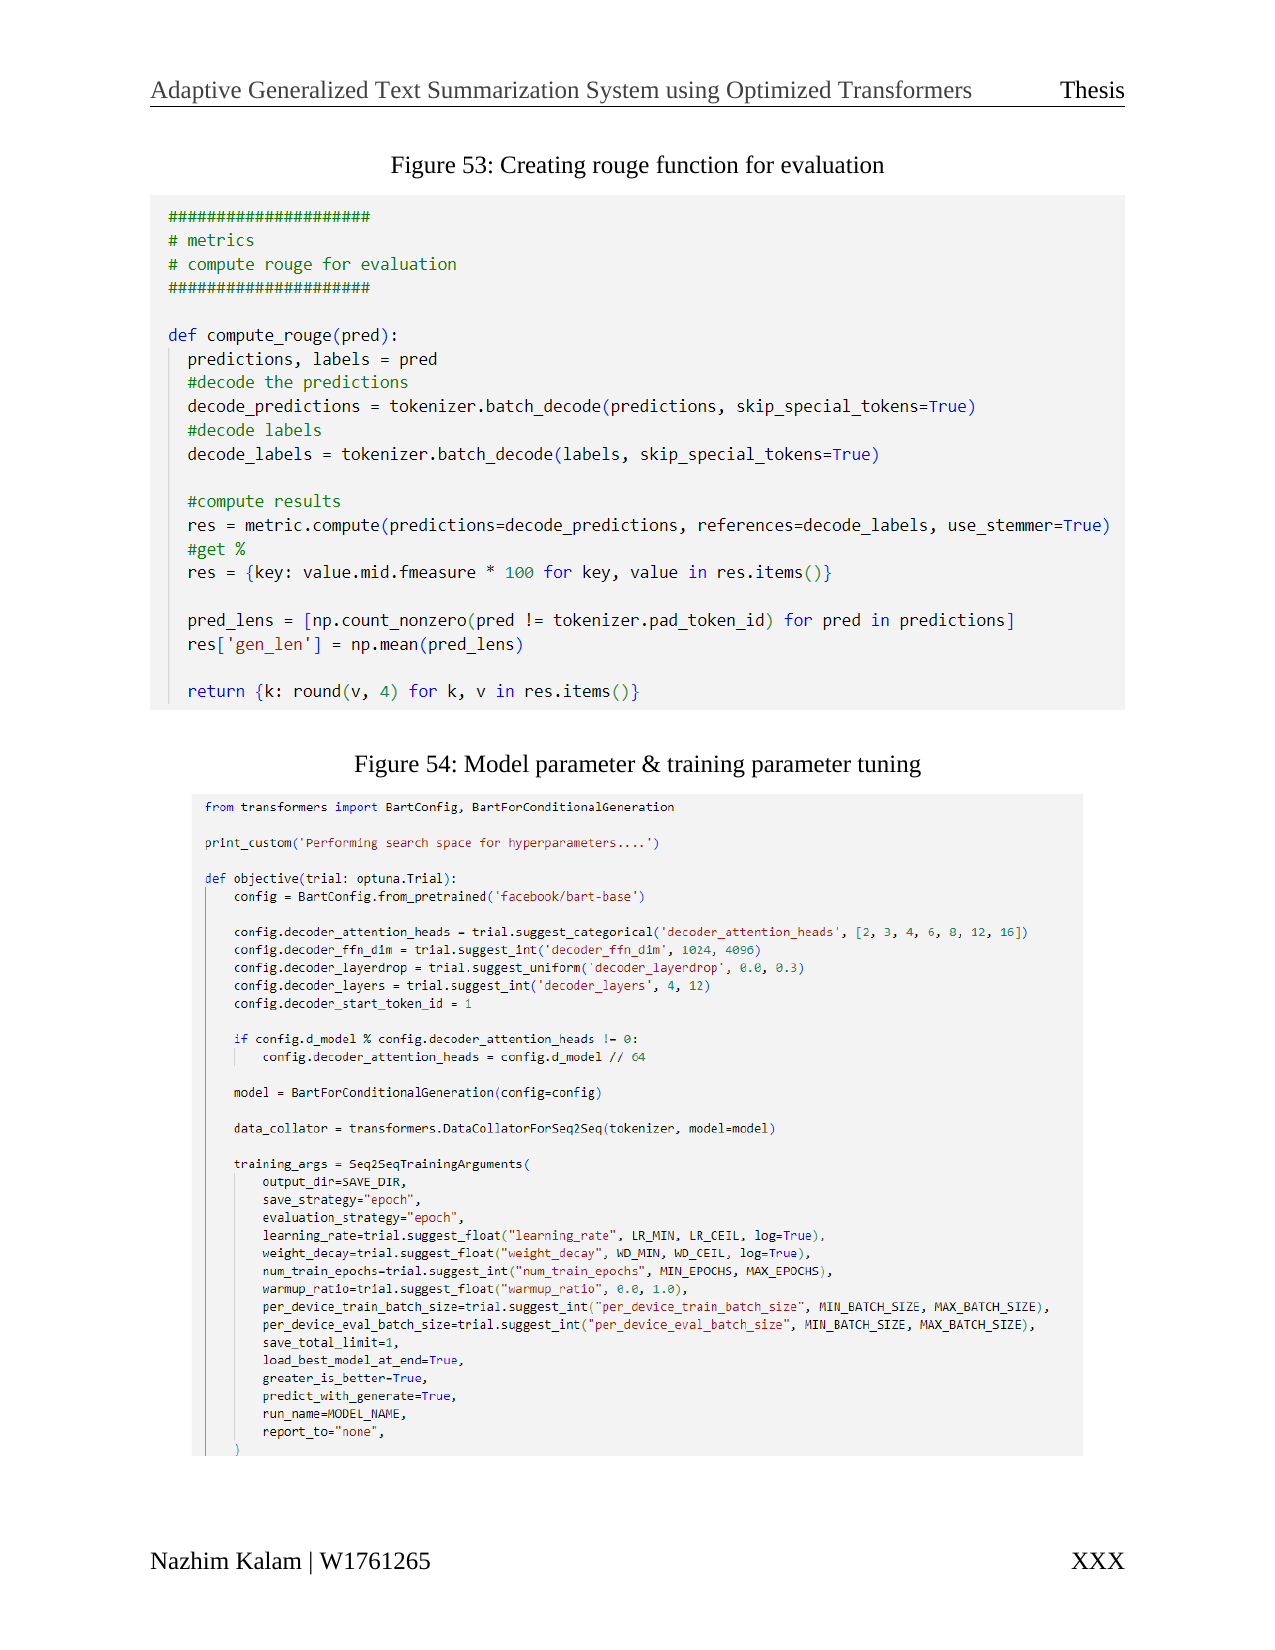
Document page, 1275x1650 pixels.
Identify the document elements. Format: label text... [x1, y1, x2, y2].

picture [150, 195, 1125, 710]
text Figure 54: Model parameter & training parameter tuning [150, 749, 1125, 778]
text Figure 53: Creating rouge function for evaluation [150, 150, 1125, 179]
picture [191, 794, 1084, 1456]
